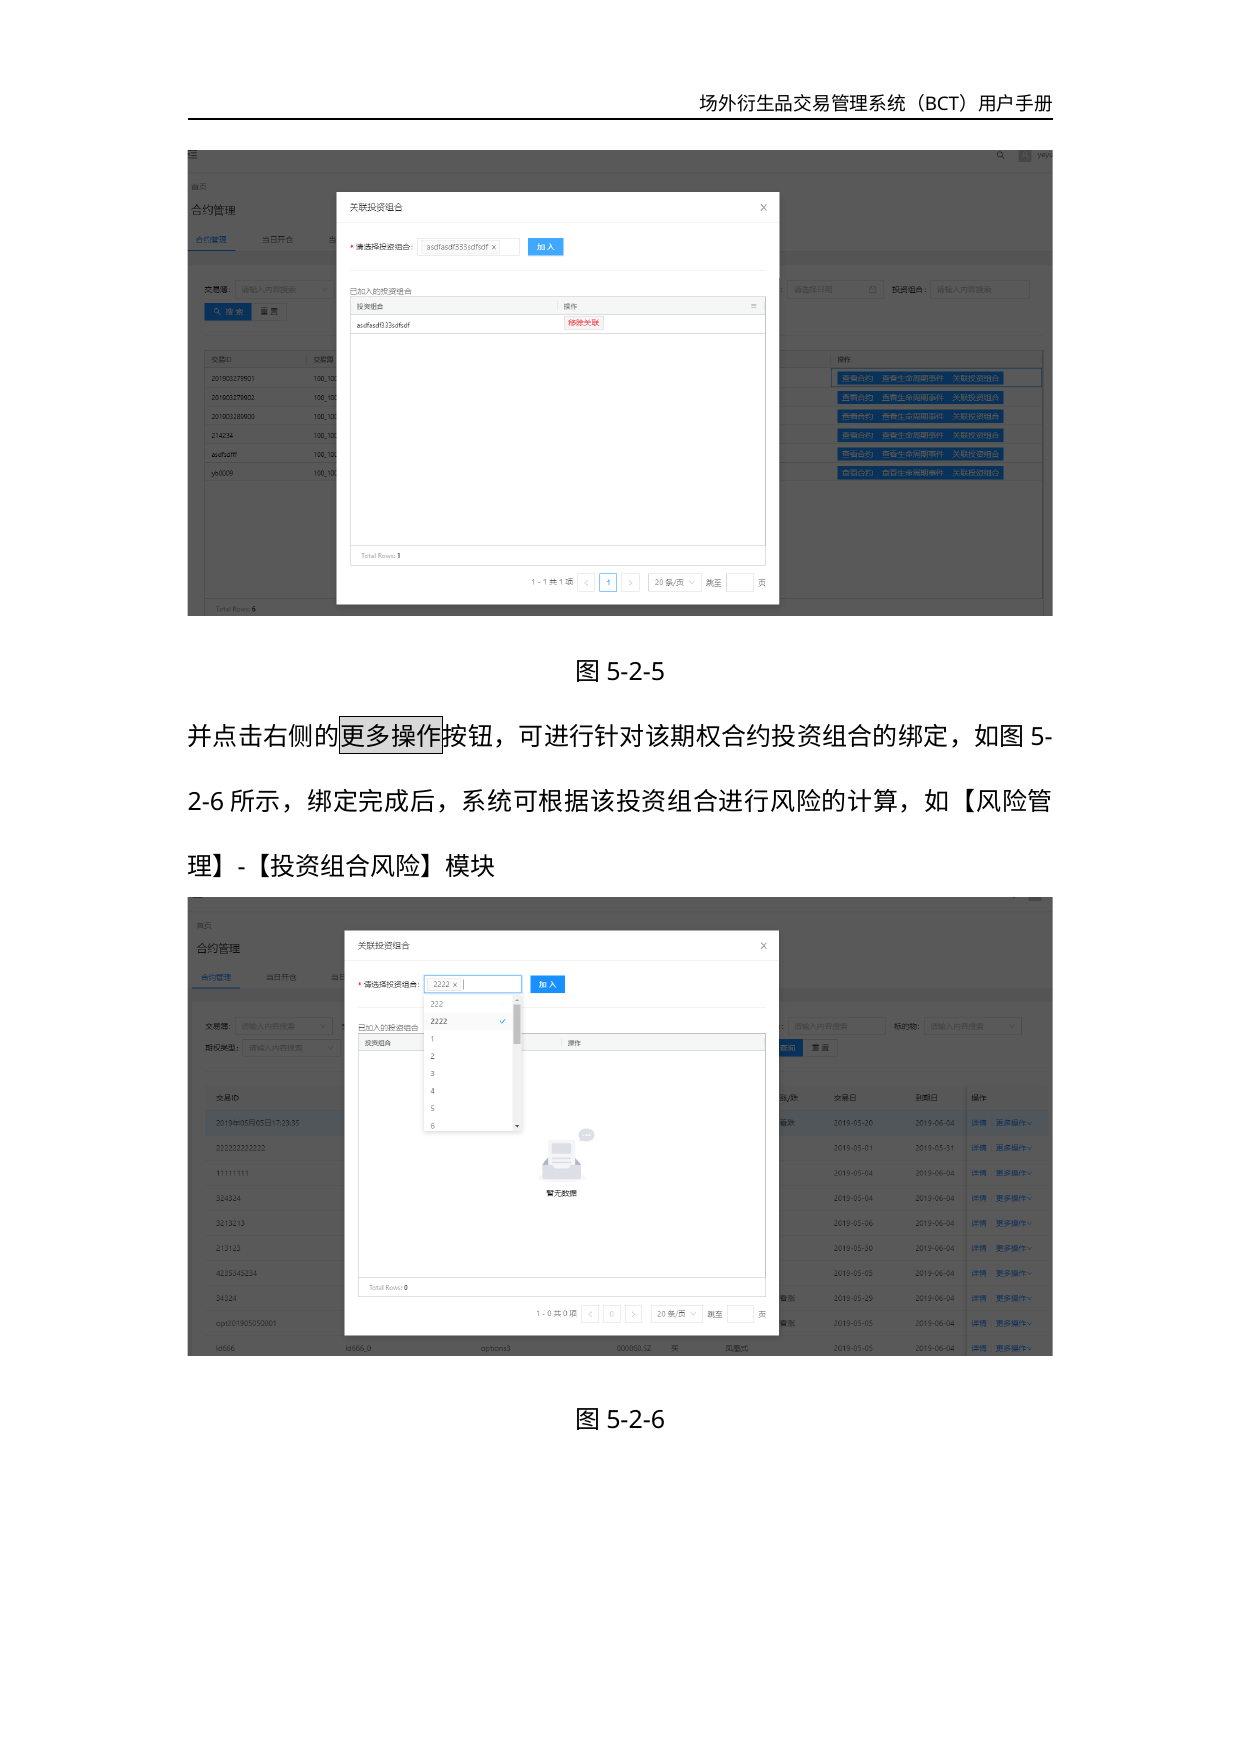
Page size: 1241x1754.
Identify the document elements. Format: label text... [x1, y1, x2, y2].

picture [187, 150, 1053, 616]
picture [187, 897, 1053, 1356]
text 图 5-2-6 [187, 1385, 1053, 1450]
text 图 5-2-5 [187, 637, 1053, 702]
text 并点击右侧的更多操作按钮，可进行针对该期权合约投资组合的绑定，如图5-2-6所示，绑定完成后，系统可根据该投资组合进行风险的计算，如【风险管理】-【投资组合风险】模块 [187, 702, 1053, 897]
